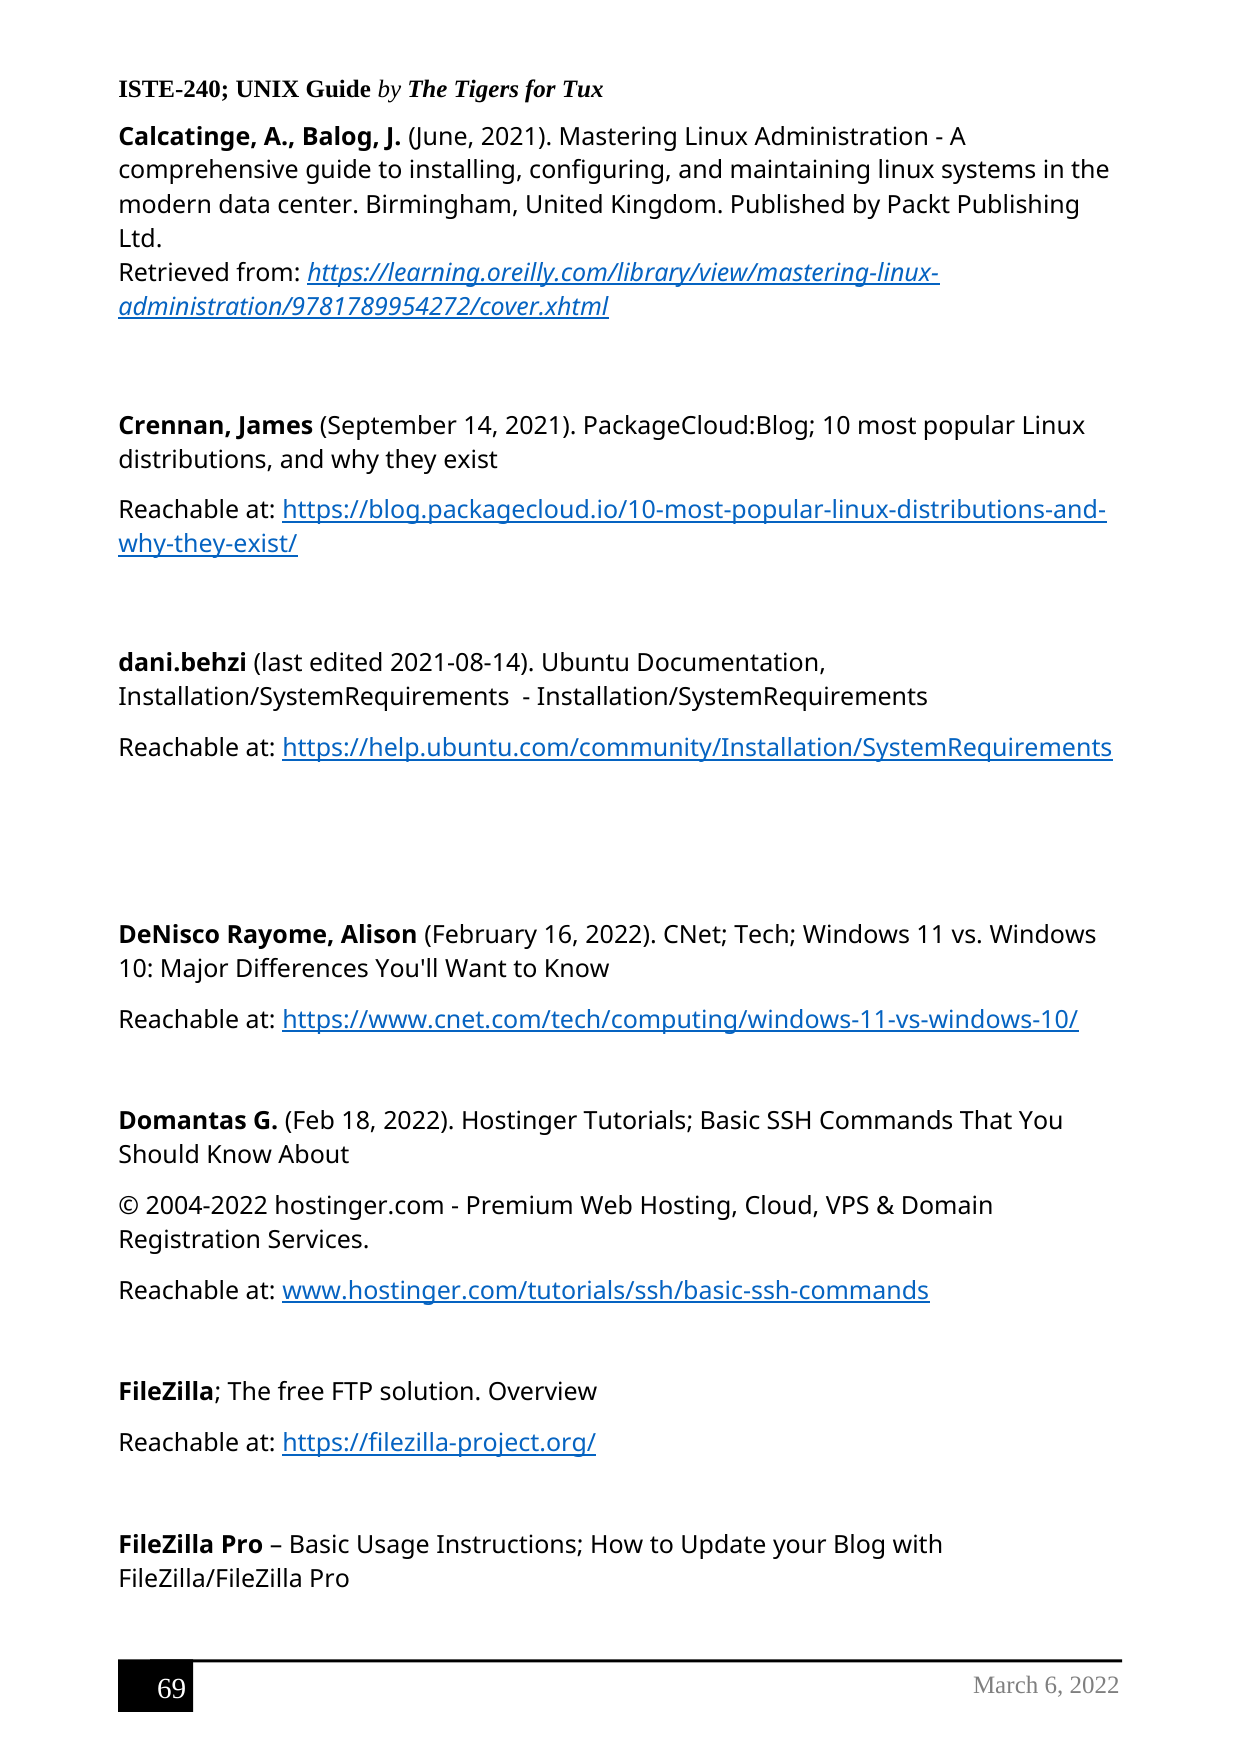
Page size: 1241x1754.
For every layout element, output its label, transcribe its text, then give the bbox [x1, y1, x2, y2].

text Domantas G. (Feb 18, 2022). Hostinger Tutorials; Basic SSH Commands That You Should Know About [118, 1103, 1122, 1171]
text Reachable at: www.hostinger.com/tutorials/ssh/basic-ssh-commands [118, 1273, 1122, 1307]
text Calcatinge, A., Balog, J. (June, 2021). Mastering Linux Administration - A comprehensive guide to installing, configuring, and maintaining linux systems in the modern data center. Birmingham, United Kingdom. Published by Packt Publishing Ltd. Retrieved from: https://learning.oreilly.com/library/view/mastering-linux-administration/9781789954272/cover.xhtml [118, 118, 1122, 322]
text FileZilla Pro – Basic Usage Instructions; How to Update your Blog with FileZilla/FileZilla Pro [118, 1526, 1122, 1594]
text Reachable at: https://www.cnet.com/tech/computing/windows-11-vs-windows-10/ [118, 1002, 1122, 1036]
text © 2004-2022 hostinger.com - Premium Web Hosting, Cloud, VPS & Domain Registration Services. [118, 1188, 1122, 1256]
text Reachable at: https://filezilla-project.org/ [118, 1425, 1122, 1459]
text Crennan, James (September 14, 2021). PackageCloud:Blog; 10 most popular Linux distributions, and why they exist [118, 407, 1122, 475]
text DeNisco Rayome, Alison (February 16, 2022). CNet; Tech; Windows 11 vs. Windows 10: Major Differences You'll Want to Know [118, 917, 1122, 985]
text dani.behzi (last edited 2021-08-14). Ubuntu Documentation, Installation/SystemRequirements - Installation/SystemRequirements [118, 645, 1122, 713]
text FileZilla; The free FTP solution. Overview [118, 1374, 1122, 1408]
text Reachable at: https://blog.packagecloud.io/10-most-popular-linux-distributions-and-why-they-exist/ [118, 492, 1122, 560]
text Reachable at: https://help.ubuntu.com/community/Installation/SystemRequirements [118, 730, 1122, 764]
